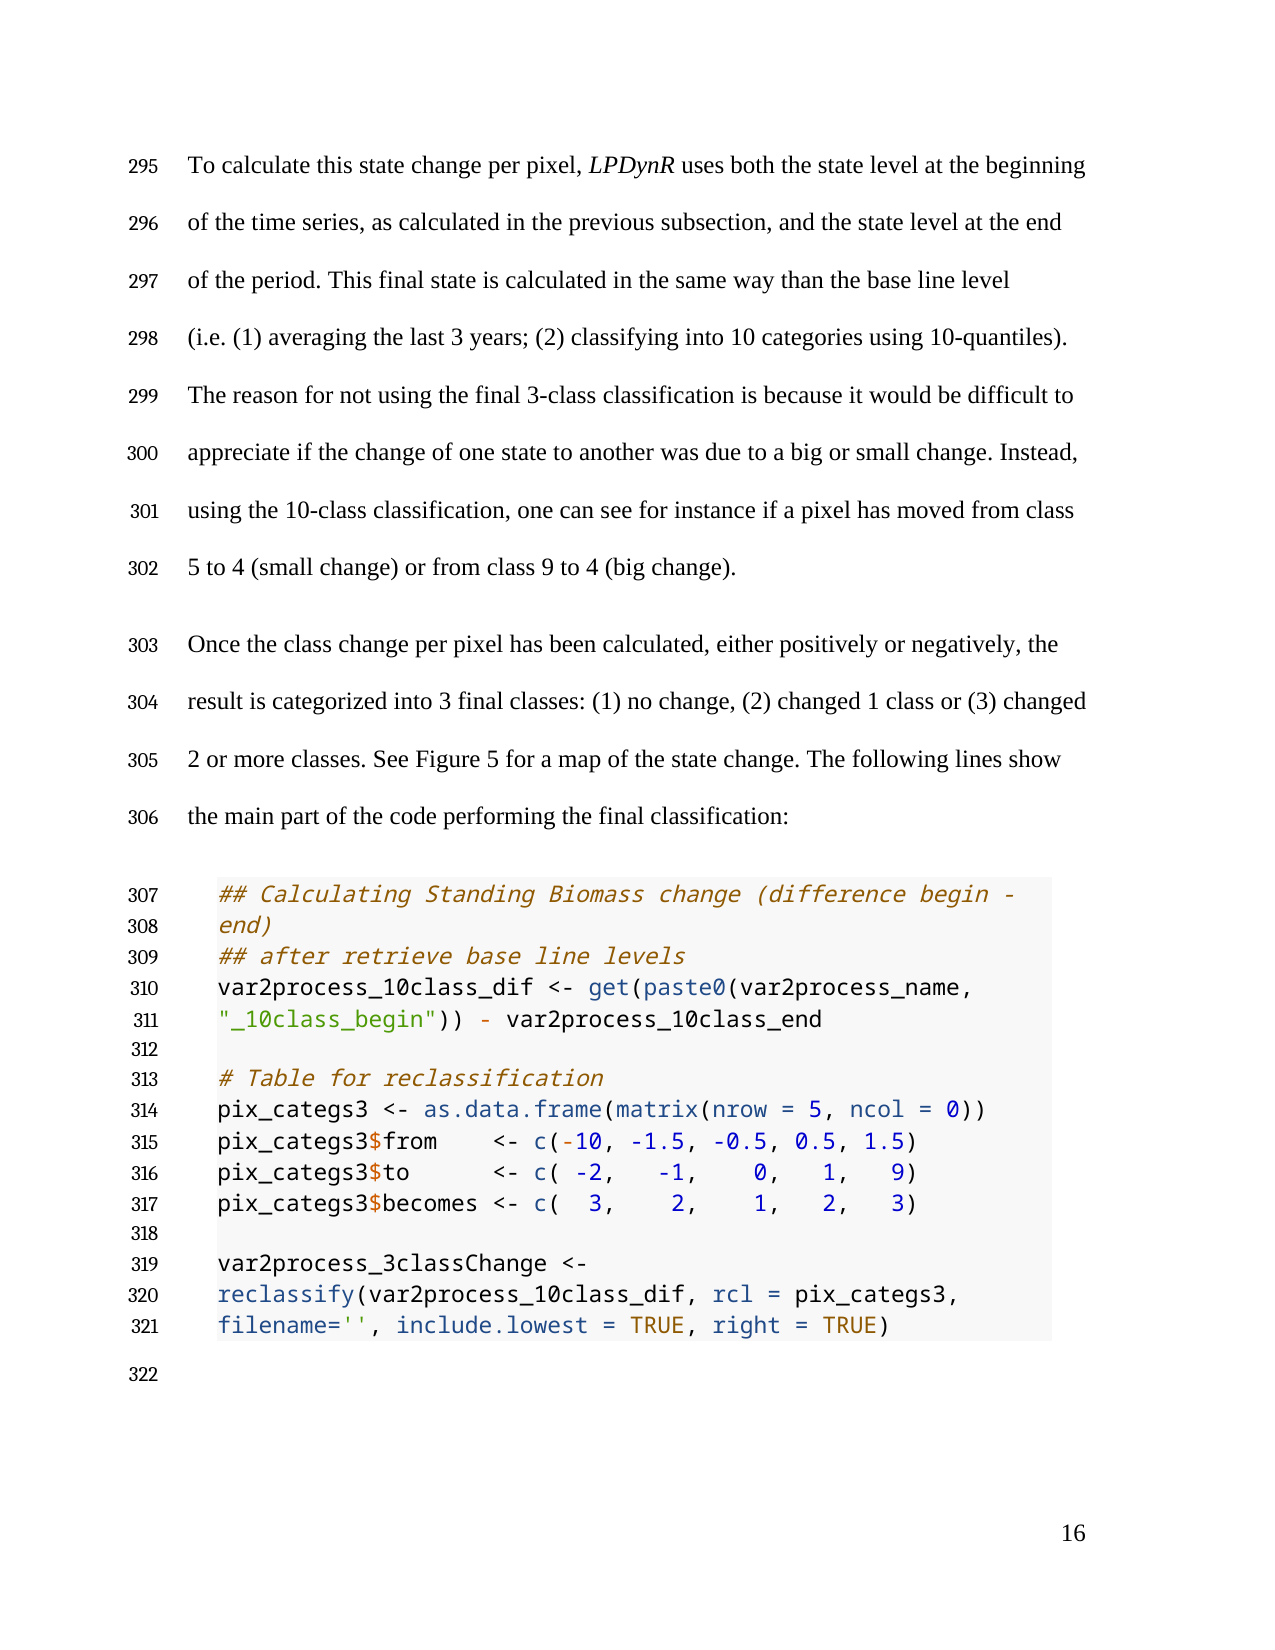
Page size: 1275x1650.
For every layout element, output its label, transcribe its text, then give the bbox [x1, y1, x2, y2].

text ## Calculating Standing Biomass change (difference begin - end) ## after retrieve base line levels var2process_10class_dif <- get(paste0(var2process_name, "_10class_begin")) - var2process_10class_end # Table for reclassification pix_categs3 <- as.data.frame(matrix(nrow = 5, ncol = 0)) pix_categs3$from <- c(-10, -1.5, -0.5, 0.5, 1.5) pix_categs3$to <- c( -2, -1, 0, 1, 9) pix_categs3$becomes <- c( 3, 2, 1, 2, 3) var2process_3classChange <- reclassify(var2process_10class_dif, rcl = pix_categs3, filename='', include.lowest = TRUE, right = TRUE) [217, 877, 1052, 1341]
text To calculate this state change per pixel, LPDynR uses both the state level at the beginning of the time series, as calculated in the previous subsection, and the state level at the end of the period. This final state is calculated in the same way than the base line level (i.e. (1) averaging the last 3 years; (2) classifying into 10 categories using 10-quantiles). The reason for not using the final 3-class classification is because it would be difficult to appreciate if the change of one state to another was due to a big or small change. Instead, using the 10-class classification, one can see for instance if a pixel has moved from class 5 to 4 (small change) or from class 9 to 4 (big change). [187, 150, 1087, 581]
text Once the class change per pixel has been calculated, either positively or negatively, the result is categorized into 3 final classes: (1) no change, (2) changed 1 class or (3) changed 2 or more classes. See Figure 5 for a map of the state change. The following lines show the main part of the code performing the final classification: [187, 629, 1087, 830]
